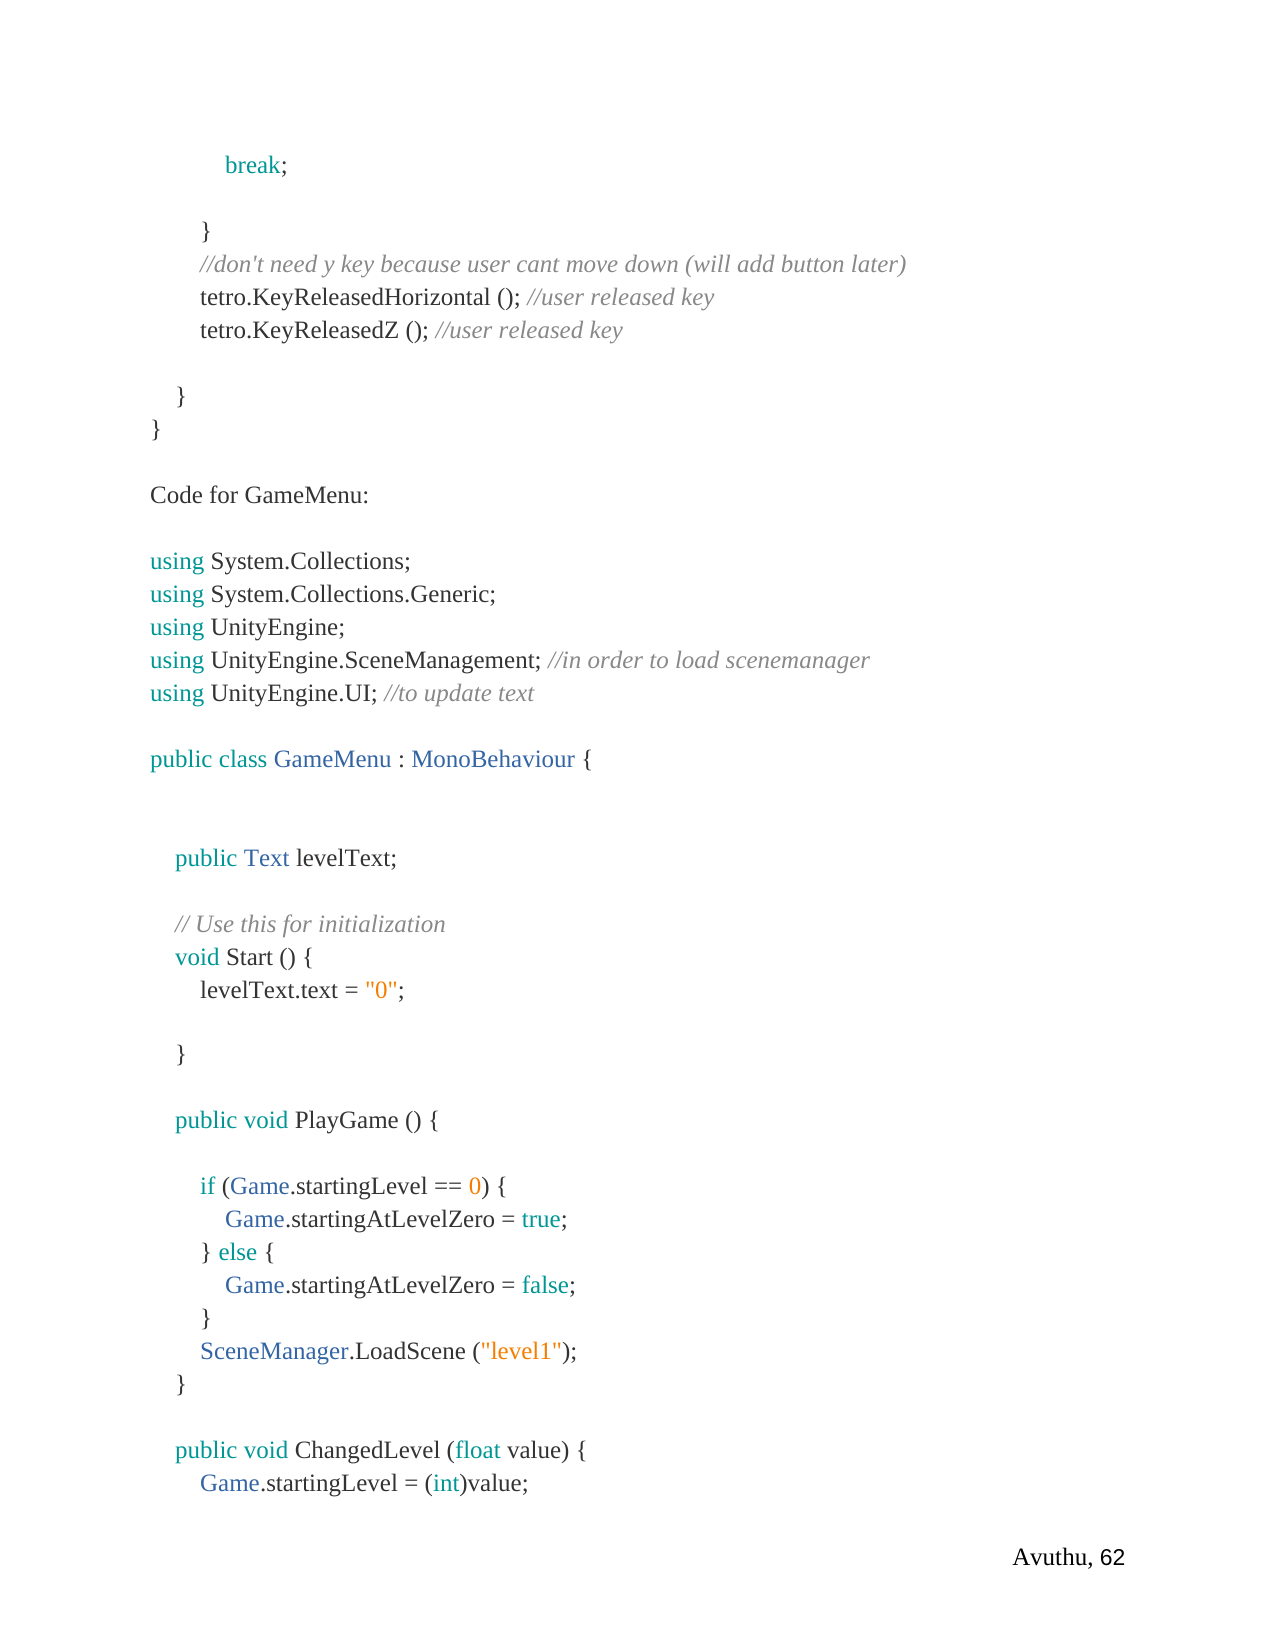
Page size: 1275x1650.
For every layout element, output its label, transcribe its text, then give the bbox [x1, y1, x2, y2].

text Game.startingAtLevelZero = false; [150, 1270, 1125, 1299]
text } [150, 216, 1125, 245]
text SceneManager.LoadScene ("level1"); [150, 1336, 1125, 1365]
text //don't need y key because user cant move down (will add button later) [150, 249, 1125, 278]
text break; [150, 150, 1125, 179]
text using System.Collections.Generic; [150, 579, 1125, 608]
text using UnityEngine; [150, 612, 1125, 641]
text public class GameMenu : MonoBehaviour { [150, 744, 1125, 773]
text Game.startingLevel = (int)value; [150, 1468, 1125, 1497]
text public Text levelText; [150, 843, 1125, 872]
text } [150, 1303, 1125, 1332]
text } [150, 381, 1125, 410]
text using UnityEngine.UI; //to update text [150, 678, 1125, 707]
text void Start () { [150, 942, 1125, 971]
text using UnityEngine.SceneManagement; //in order to load scenemanager [150, 645, 1125, 674]
text levelText.text = "0"; [150, 976, 1125, 1004]
text // Use this for initialization [150, 909, 1125, 938]
text public void PlayGame () { [150, 1105, 1125, 1133]
text } else { [150, 1237, 1125, 1266]
text } [150, 1039, 1125, 1067]
text } [150, 1369, 1125, 1398]
text Game.startingAtLevelZero = true; [150, 1204, 1125, 1233]
text Code for GameMenu: [150, 480, 1125, 509]
text } [150, 414, 1125, 443]
text using System.Collections; [150, 546, 1125, 575]
text tetro.KeyReleasedHorizontal (); //user released key [150, 282, 1125, 311]
text if (Game.startingLevel == 0) { [150, 1171, 1125, 1199]
text tetro.KeyReleasedZ (); //user released key [150, 315, 1125, 344]
text public void ChangedLevel (float value) { [150, 1435, 1125, 1464]
